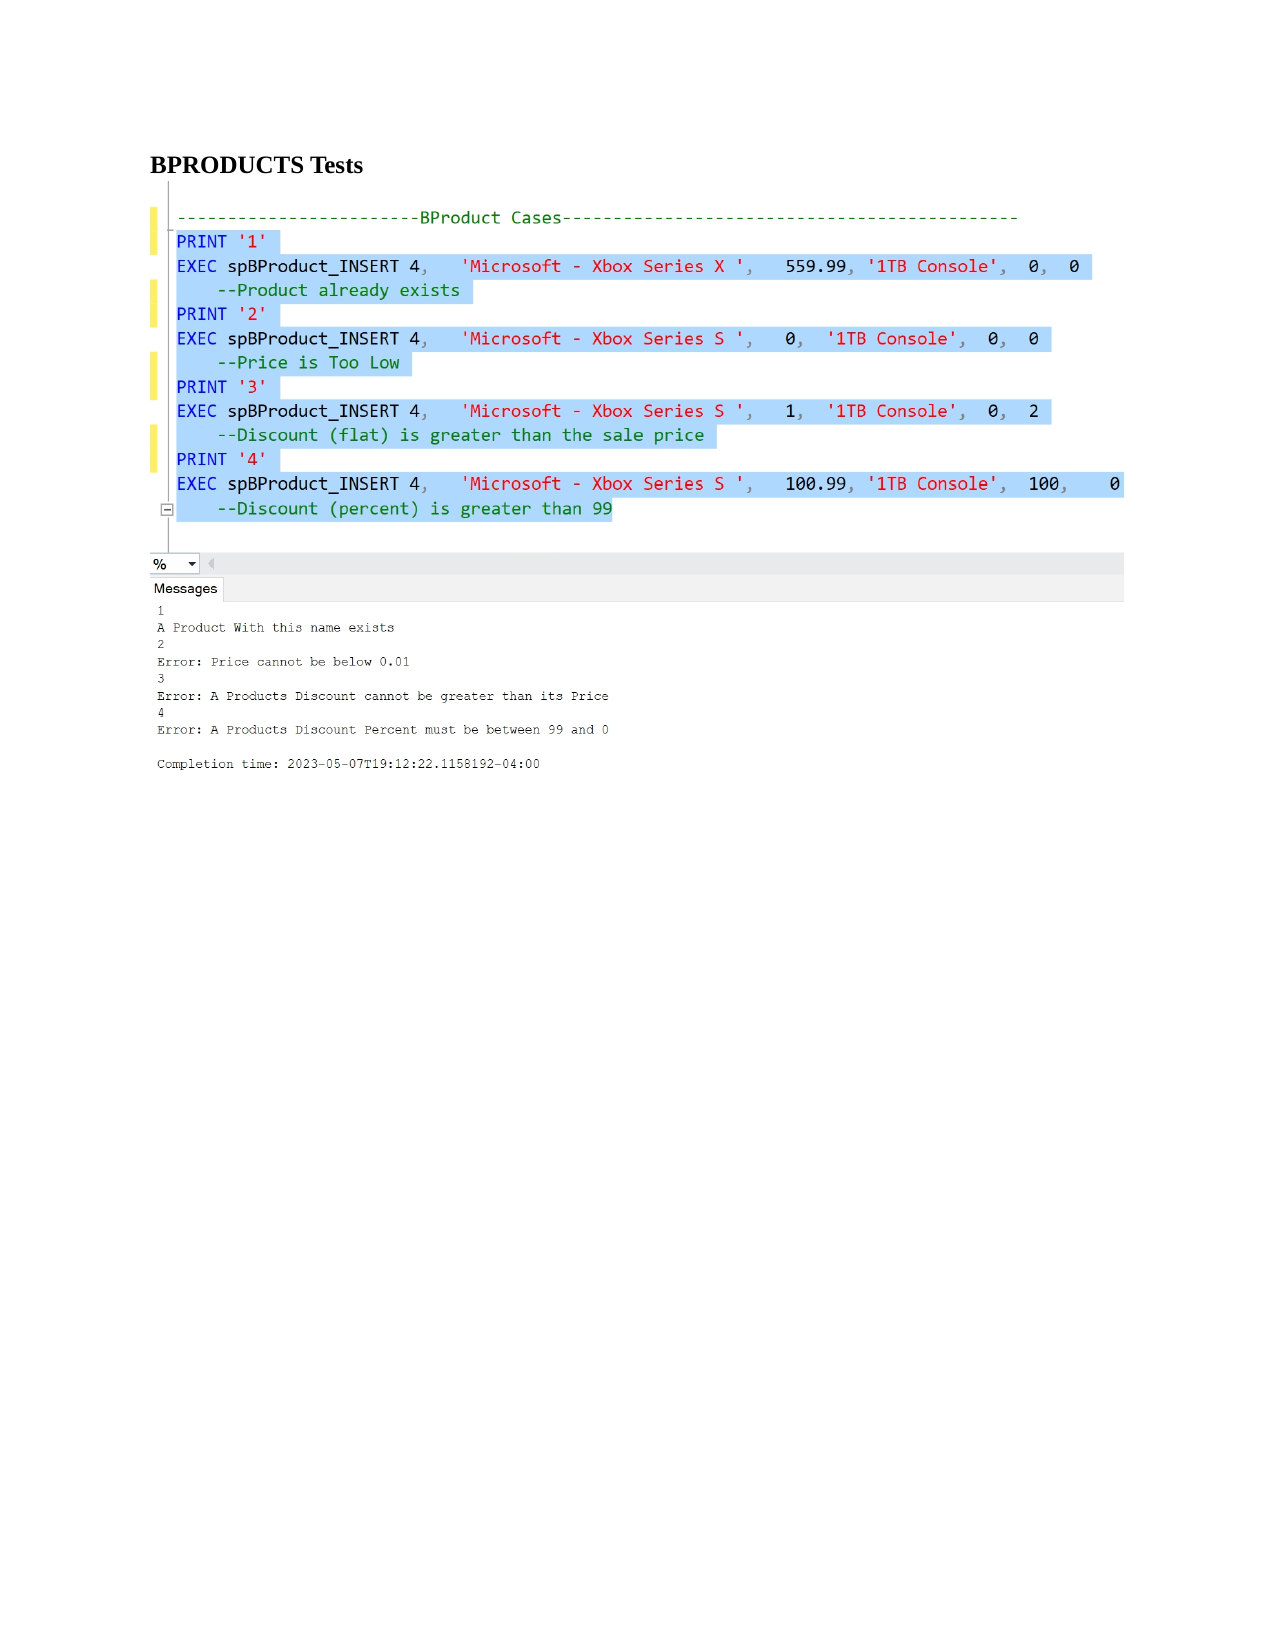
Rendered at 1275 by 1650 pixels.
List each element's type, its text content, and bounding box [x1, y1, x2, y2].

picture [150, 181, 1125, 790]
text BPRODUCTS Tests [150, 150, 1125, 181]
